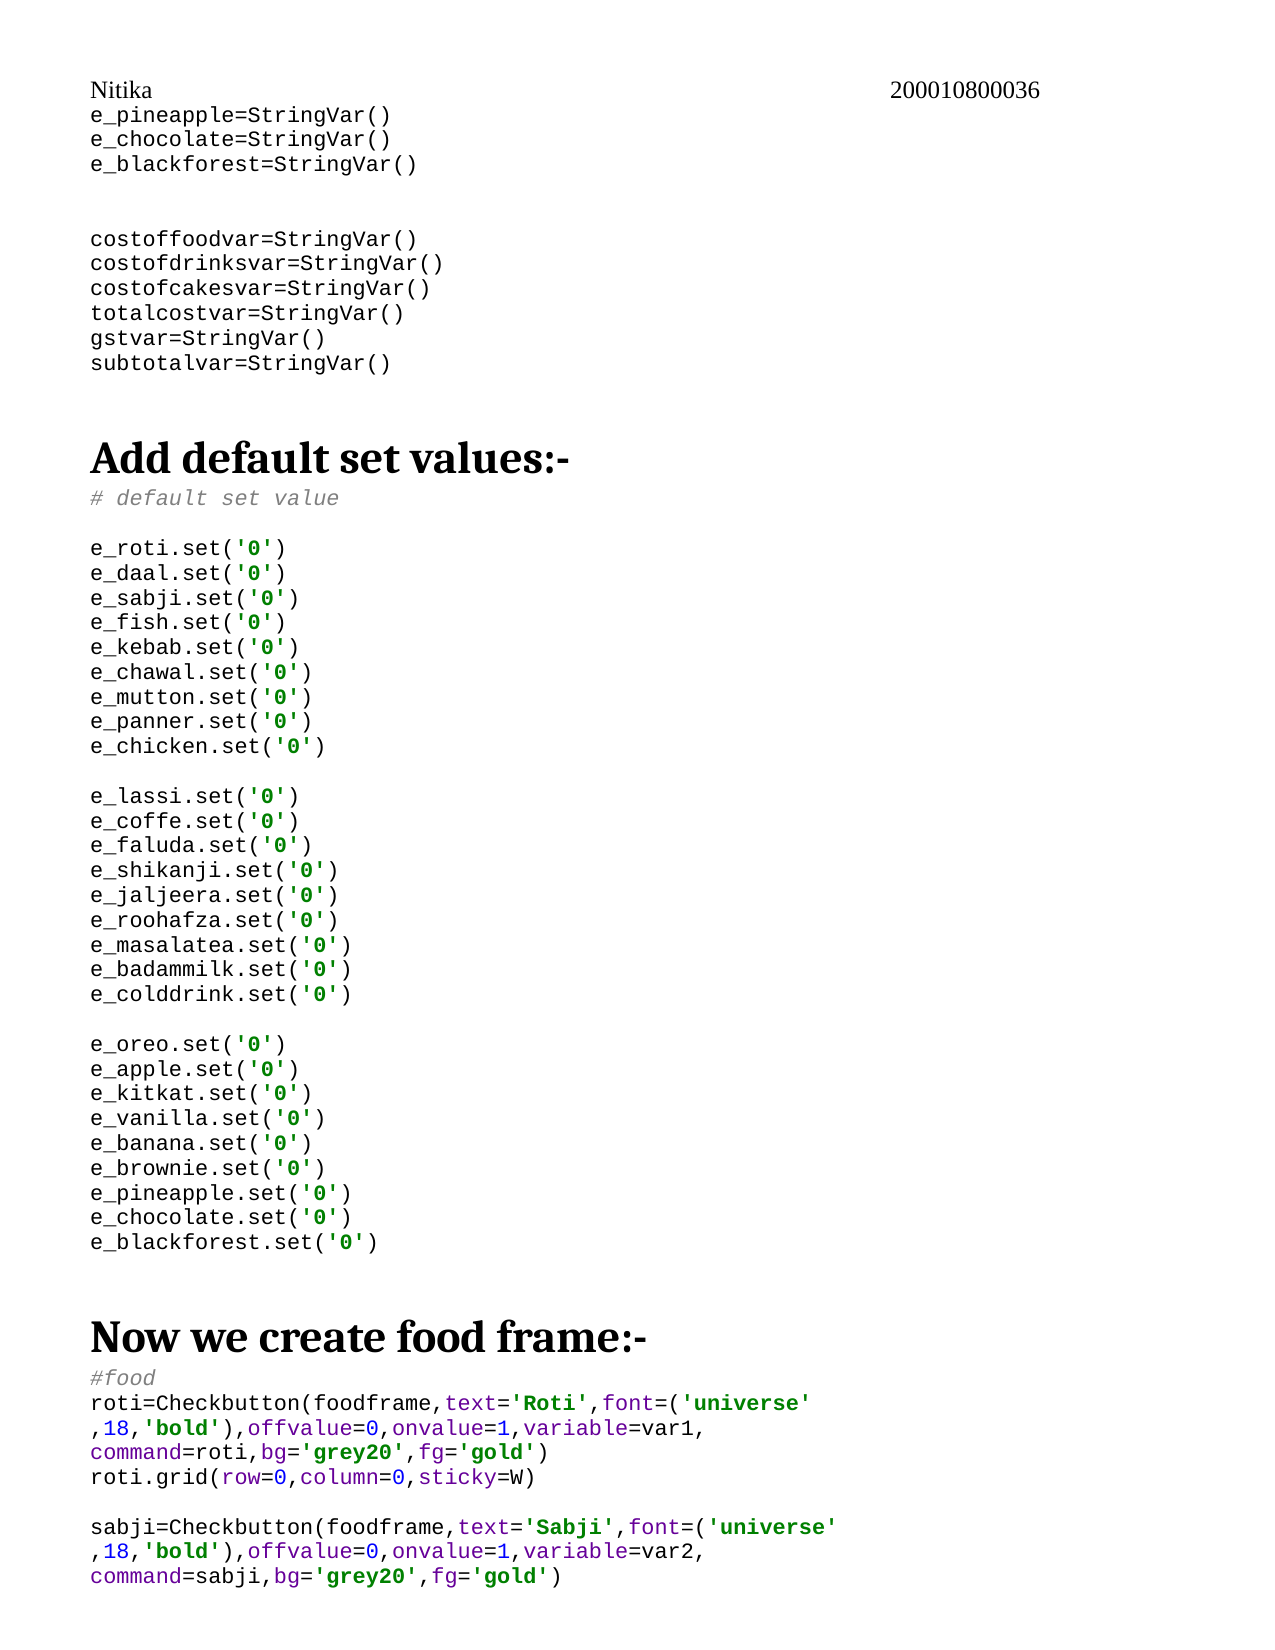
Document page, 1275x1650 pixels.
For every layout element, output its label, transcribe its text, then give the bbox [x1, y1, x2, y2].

text # default set value e_roti.set('0') e_daal.set('0') e_sabji.set('0') e_fish.set('0') e_kebab.set('0') e_chawal.set('0') e_mutton.set('0') e_panner.set('0') e_chicken.set('0') e_lassi.set('0') e_coffe.set('0') e_faluda.set('0') e_shikanji.set('0') e_jaljeera.set('0') e_roohafza.set('0') e_masalatea.set('0') e_badammilk.set('0') e_colddrink.set('0') e_oreo.set('0') e_apple.set('0') e_kitkat.set('0') e_vanilla.set('0') e_banana.set('0') e_brownie.set('0') e_pineapple.set('0') e_chocolate.set('0') e_blackforest.set('0') [90, 487, 1215, 1256]
text Add default set values:- [90, 432, 1134, 485]
text Now we create food frame:- [90, 1312, 1134, 1364]
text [90, 104, 1215, 376]
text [90, 1367, 1215, 1590]
